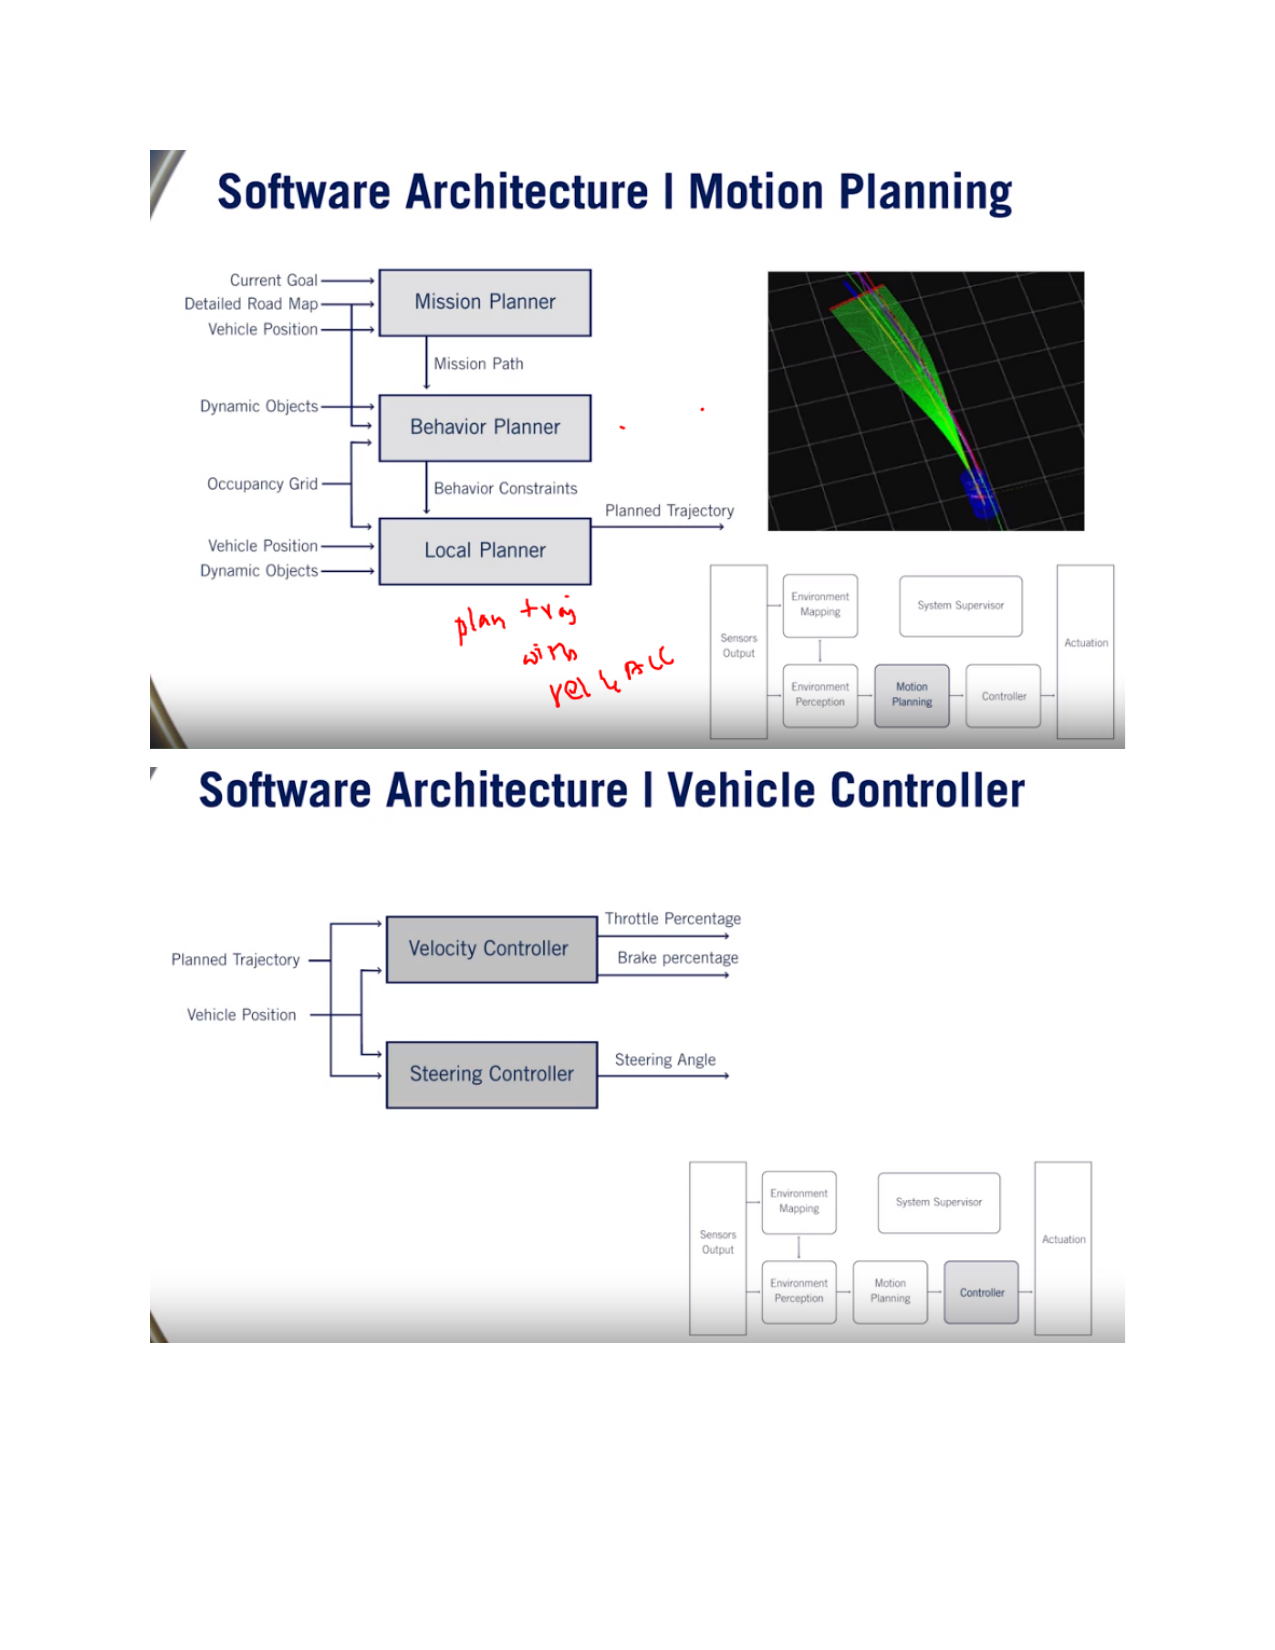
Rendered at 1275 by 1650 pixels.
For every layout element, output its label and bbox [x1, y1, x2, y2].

picture [150, 767, 1125, 1343]
picture [150, 150, 1125, 749]
